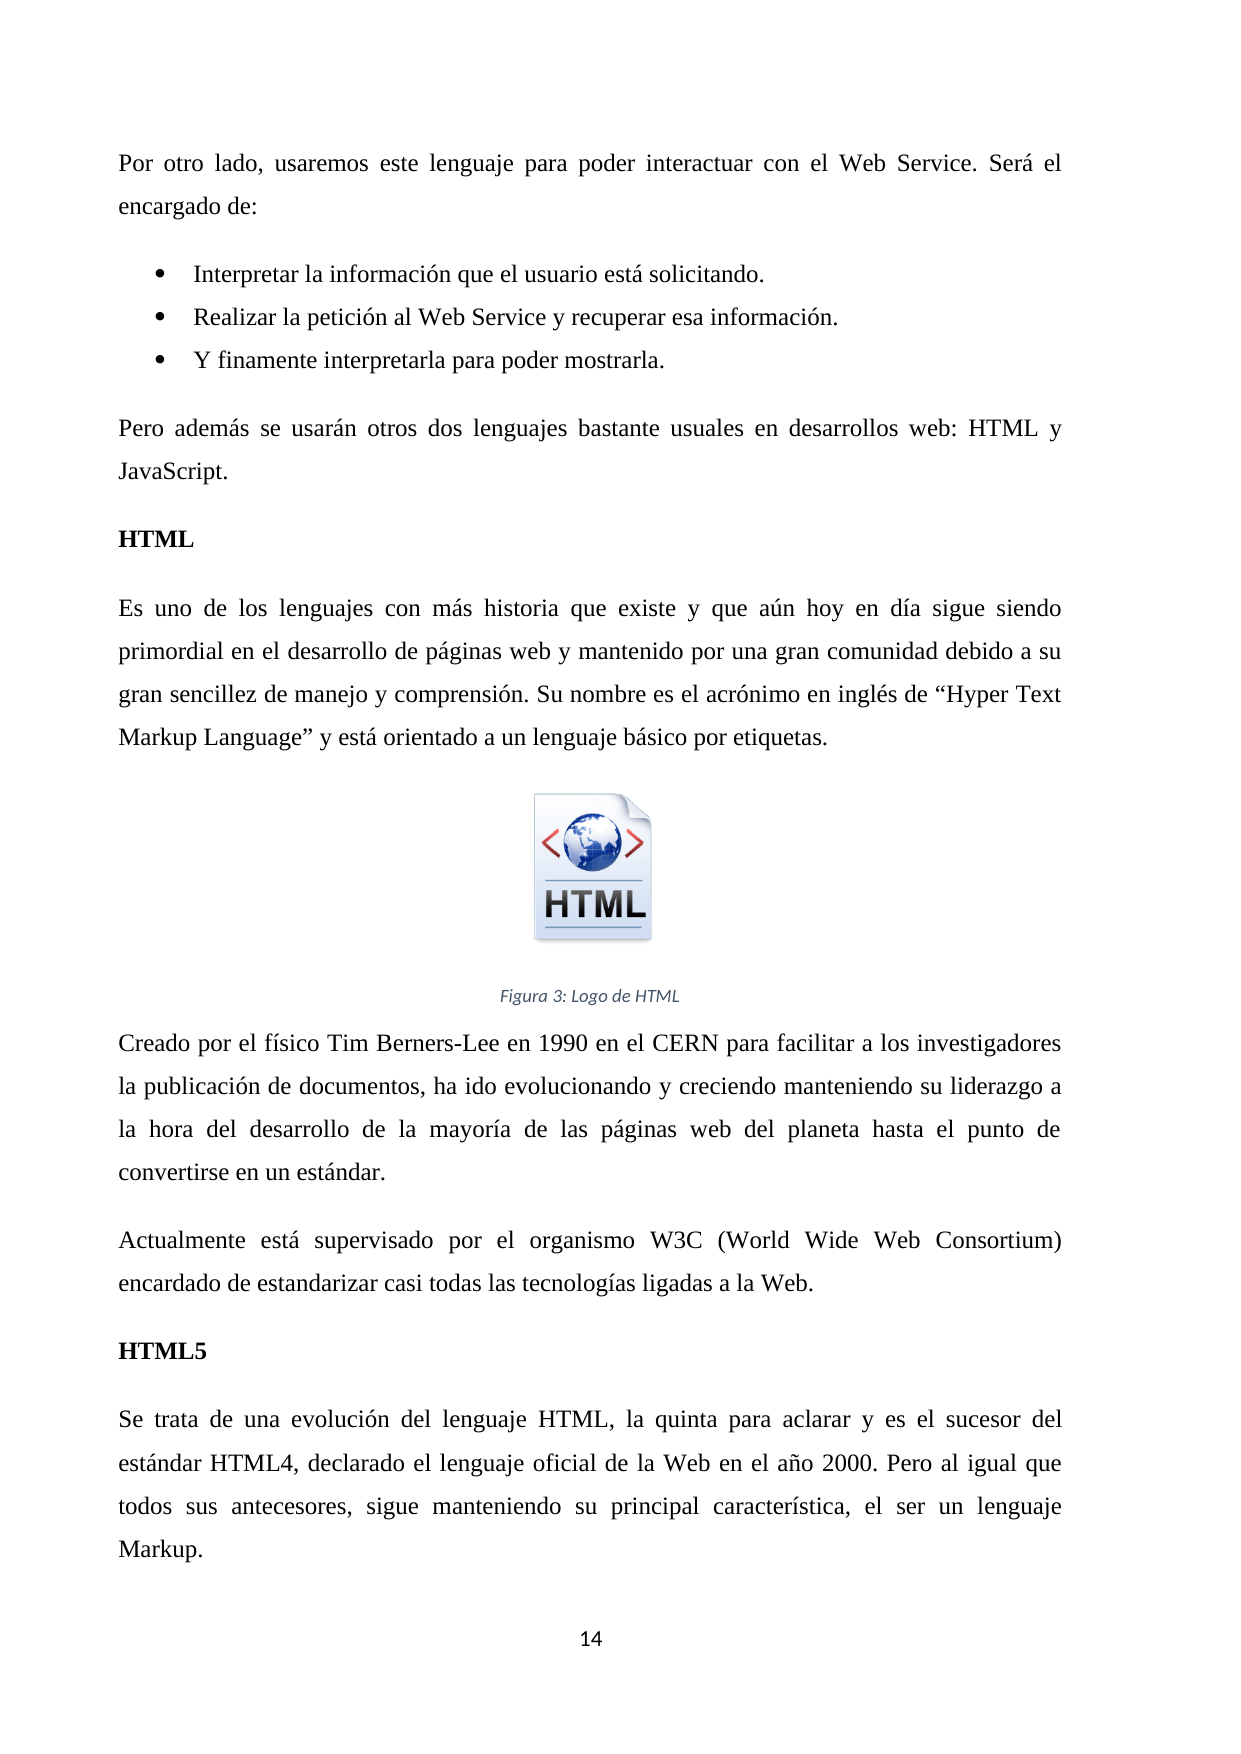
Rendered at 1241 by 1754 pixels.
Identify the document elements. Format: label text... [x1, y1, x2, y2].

text Se trata de una evolución del lenguaje HTML, la quinta para aclarar y es el sucesor del estándar HTML4, declarado el lenguaje oficial de la Web en el año 2000. Pero al igual que todos sus antecesores, sigue manteniendo su principal característica, el ser un lenguaje Markup. [118, 1404, 1063, 1563]
text Por otro lado, usaremos este lenguaje para poder interactuar con el Web Service. Será el encargado de: [118, 148, 1063, 219]
list Interpretar la información que el usuario está solicitando. [156, 259, 1063, 288]
picture [513, 790, 668, 945]
text HTML [118, 524, 1063, 553]
text Actualmente está supervisado por el organismo W3C (World Wide Web Consortium) encardado de estandarizar casi todas las tecnologías ligadas a la Web. [118, 1225, 1063, 1297]
list Y finamente interpretarla para poder mostrarla. [156, 345, 1063, 374]
text Pero además se usarán otros dos lenguajes bastante usuales en desarrollos web: HTML y JavaScript. [118, 413, 1063, 485]
text HTML5 [118, 1336, 1063, 1365]
list Realizar la petición al Web Service y recuperar esa información. [156, 302, 1063, 331]
text Creado por el físico Tim Berners-Lee en 1990 en el CERN para facilitar a los investigadores la publicación de documentos, ha ido evolucionando y creciendo manteniendo su liderazgo a la hora del desarrollo de la mayoría de las páginas web del planeta hasta el punto de convertirse en un estándar. [118, 1028, 1063, 1186]
text Es uno de los lenguajes con más historia que existe y que aún hoy en día sigue siendo primordial en el desarrollo de páginas web y mantenido por una gran comunidad debido a su gran sencillez de manejo y comprensión. Su nombre es el acrónimo en inglés de “Hyper Text Markup Language” y está orientado a un lenguaje básico por etiquetas. [118, 593, 1063, 751]
